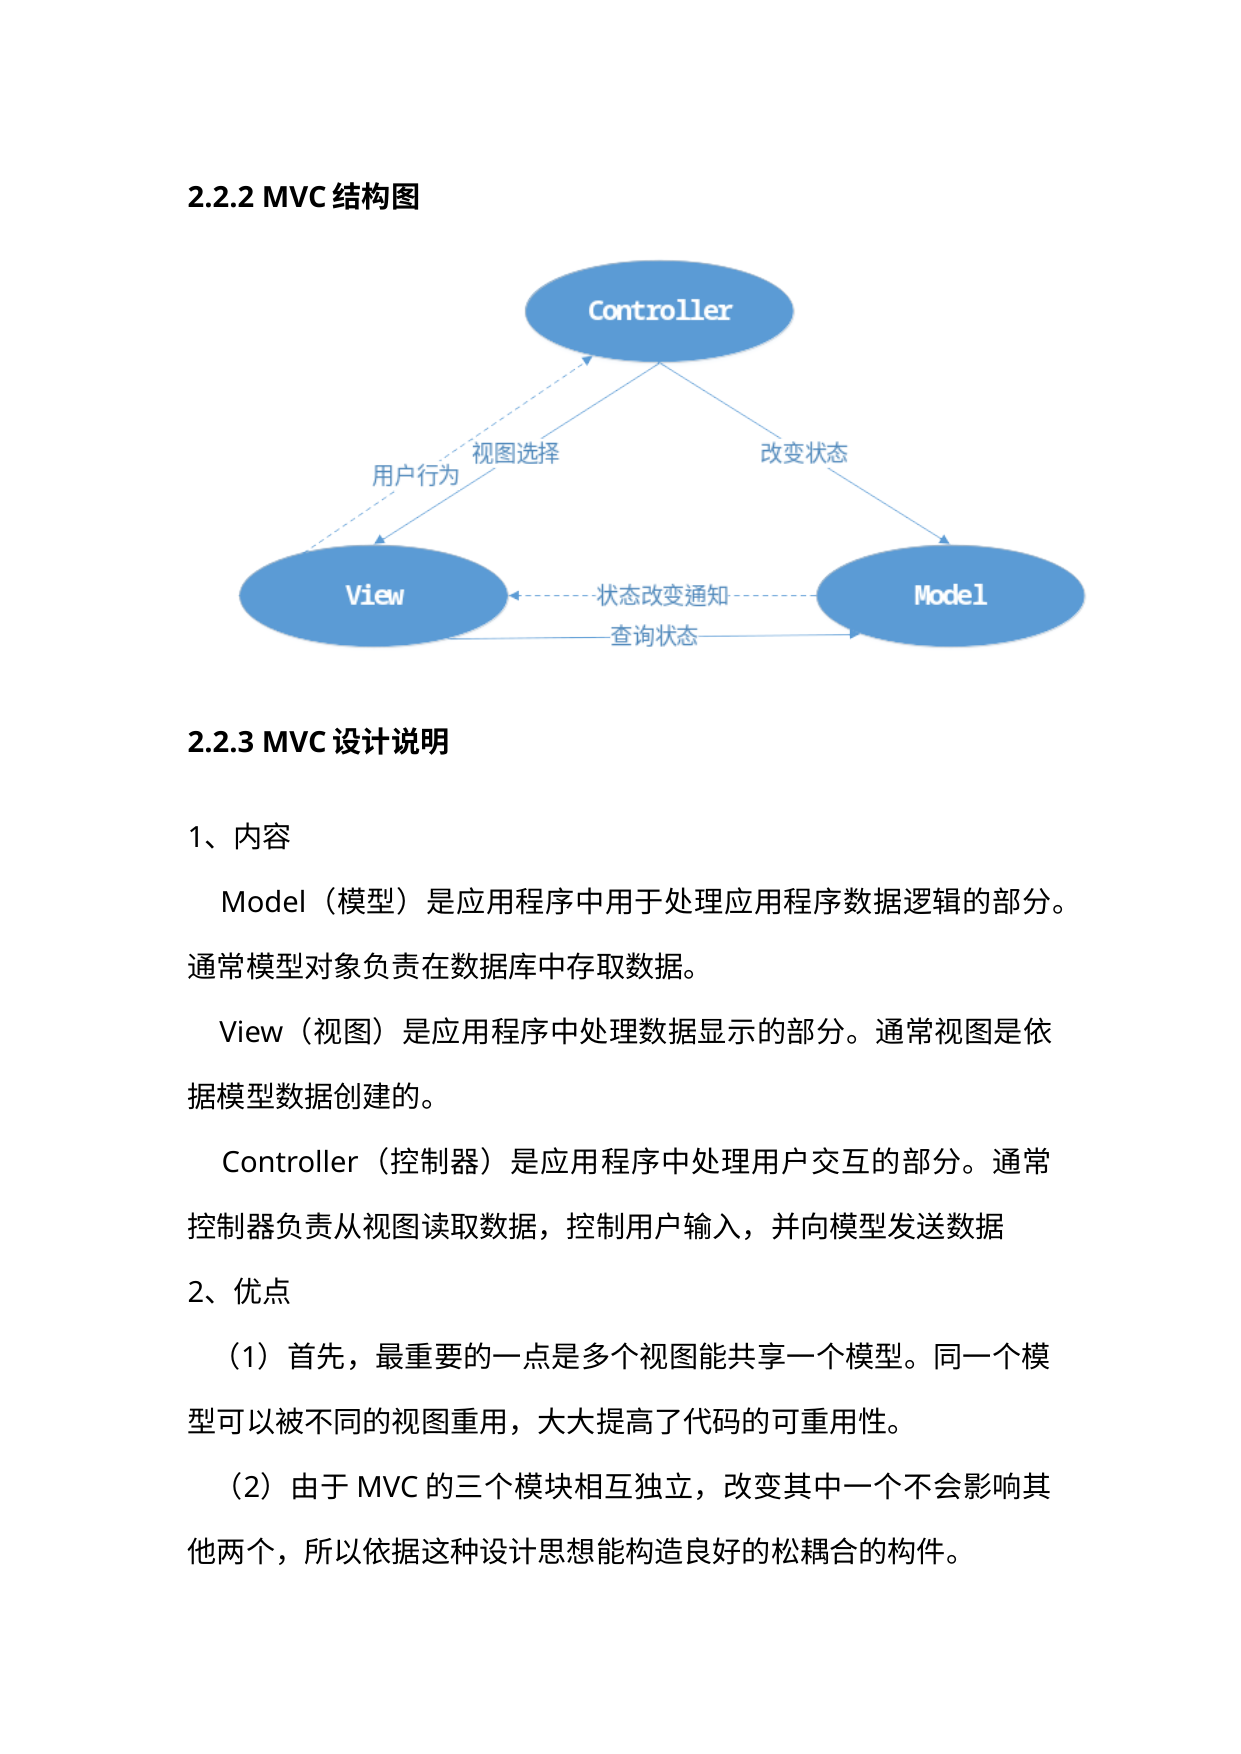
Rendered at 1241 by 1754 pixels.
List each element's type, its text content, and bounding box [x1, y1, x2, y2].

text （2）由于MVC的三个模块相互独立，改变其中一个不会影响其他两个，所以依据这种设计思想能构造良好的松耦合的构件。 [187, 1452, 1053, 1582]
text Model（模型）是应用程序中用于处理应用程序数据逻辑的部分。通常模型对象负责在数据库中存取数据。 [187, 867, 1053, 997]
subtitle 2.2.2 MVC结构图 [187, 162, 1053, 227]
text （1）首先，最重要的一点是多个视图能共享一个模型。同一个模型可以被不同的视图重用，大大提高了代码的可重用性。 [187, 1322, 1053, 1452]
subtitle 2.2.3 MVC设计说明 [187, 708, 1053, 773]
text Controller（控制器）是应用程序中处理用户交互的部分。通常控制器负责从视图读取数据，控制用户输入，并向模型发送数据 [187, 1127, 1053, 1257]
text 1、内容 [187, 802, 1053, 867]
text 2、优点 [187, 1257, 1053, 1322]
text View（视图）是应用程序中处理数据显示的部分。通常视图是依据模型数据创建的。 [187, 997, 1053, 1127]
